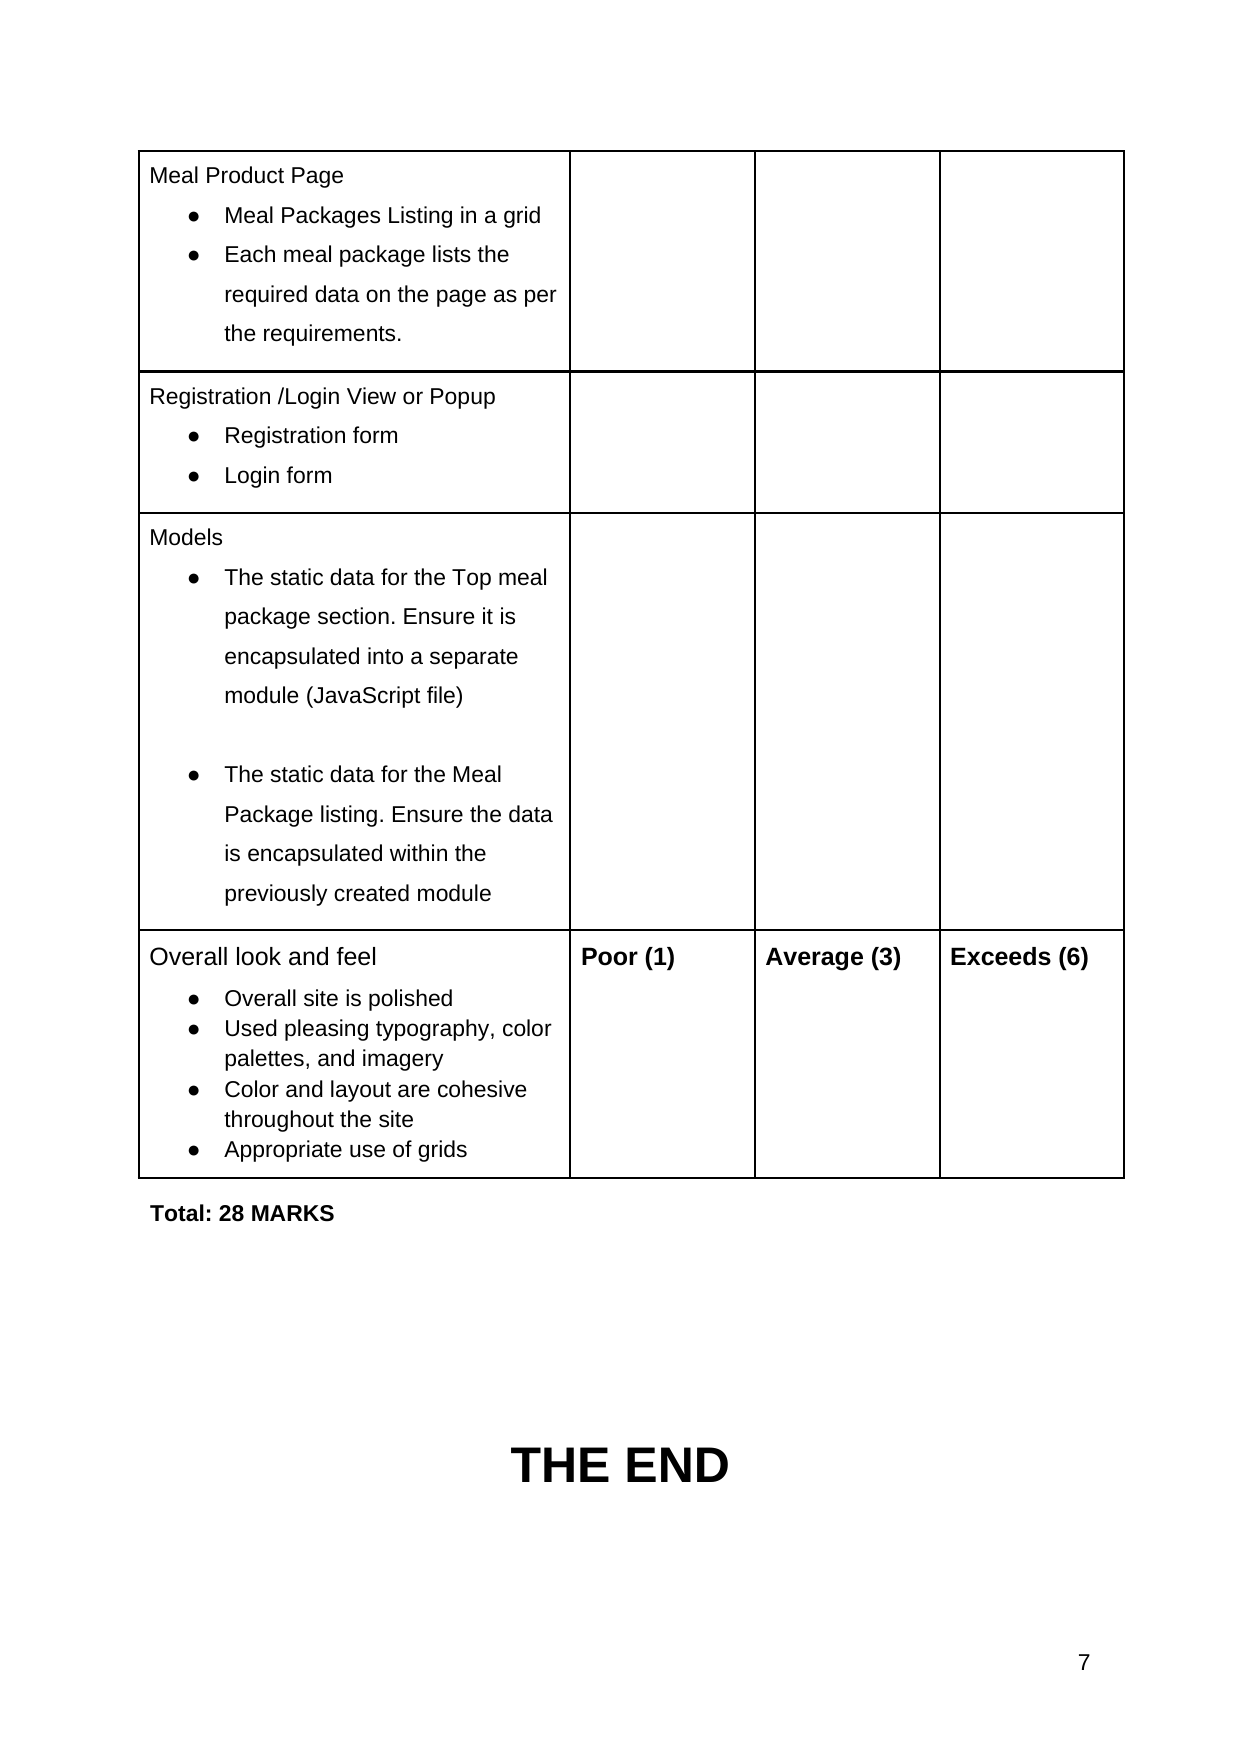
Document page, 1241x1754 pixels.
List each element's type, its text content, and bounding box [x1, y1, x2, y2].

table_cell Models The static data for the Top meal package section. Ensure it is encapsulated into a separate module (JavaScript file) The static data for the Meal Package listing. Ensure the data is encapsulated within the previously created module [140, 514, 569, 929]
table_cell Registration /Login View or Popup Registration form Login form [140, 373, 569, 512]
table_cell [756, 373, 939, 512]
table_cell [756, 152, 939, 370]
table_cell [571, 152, 754, 370]
table_cell Meal Product Page Meal Packages Listing in a grid Each meal package lists the required data on the page as per the requirements. [140, 152, 569, 370]
table_cell [756, 514, 939, 929]
text Total: 28 MARKS [150, 1199, 1090, 1226]
text THE END [150, 1436, 1090, 1493]
table_cell Exceeds (6) [941, 931, 1123, 1177]
table_cell [941, 373, 1123, 512]
table_cell Poor (1) [571, 931, 754, 1177]
table_cell [941, 514, 1123, 929]
table_cell Overall look and feel Overall site is polished Used pleasing typography, color palettes, and imagery Color and layout are cohesive throughout the site Appropriate use of grids [140, 931, 569, 1177]
table_cell [941, 152, 1123, 370]
table_cell Average (3) [756, 931, 939, 1177]
table_cell [571, 514, 754, 929]
table_cell [571, 373, 754, 512]
